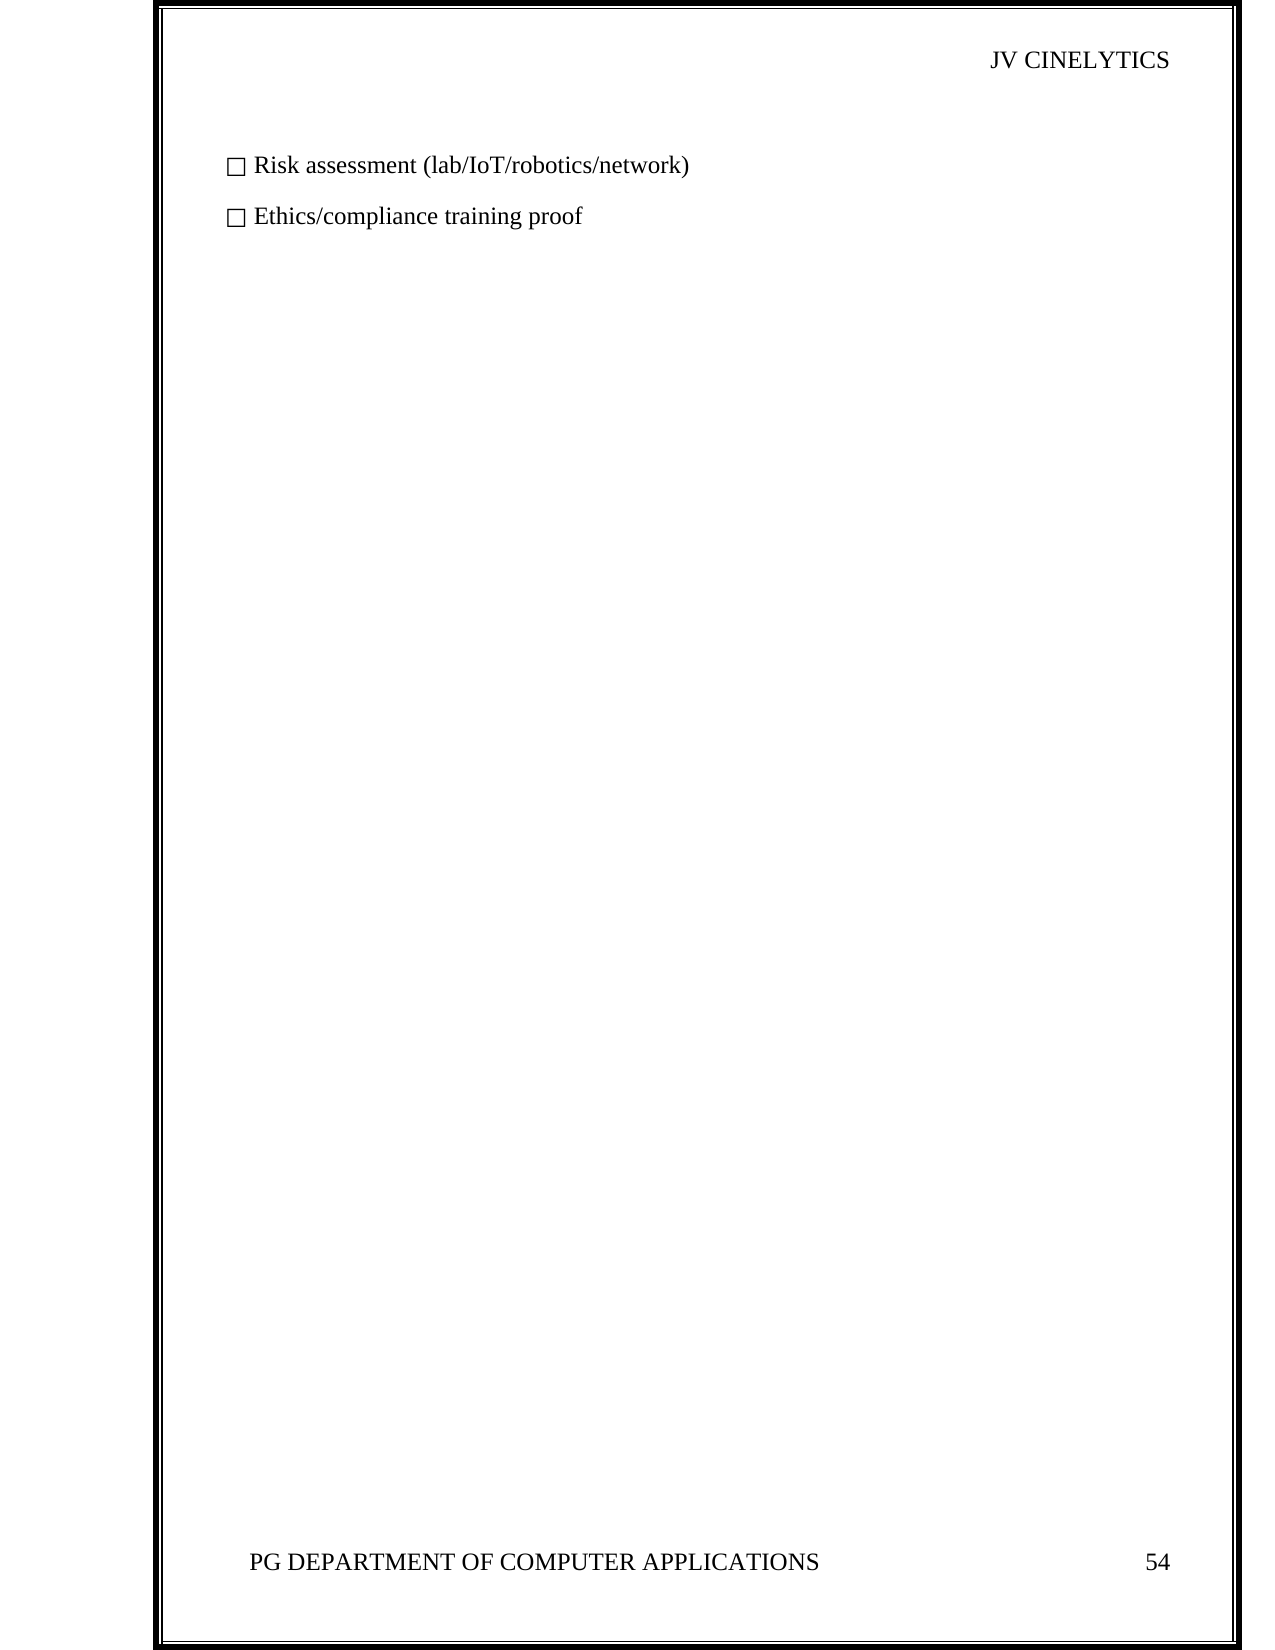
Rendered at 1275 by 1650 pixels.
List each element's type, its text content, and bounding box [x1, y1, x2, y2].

text ☐ Risk assessment (lab/IoT/robotics/network) [225, 150, 1170, 184]
text ☐ Ethics/compliance training proof [225, 201, 1170, 235]
